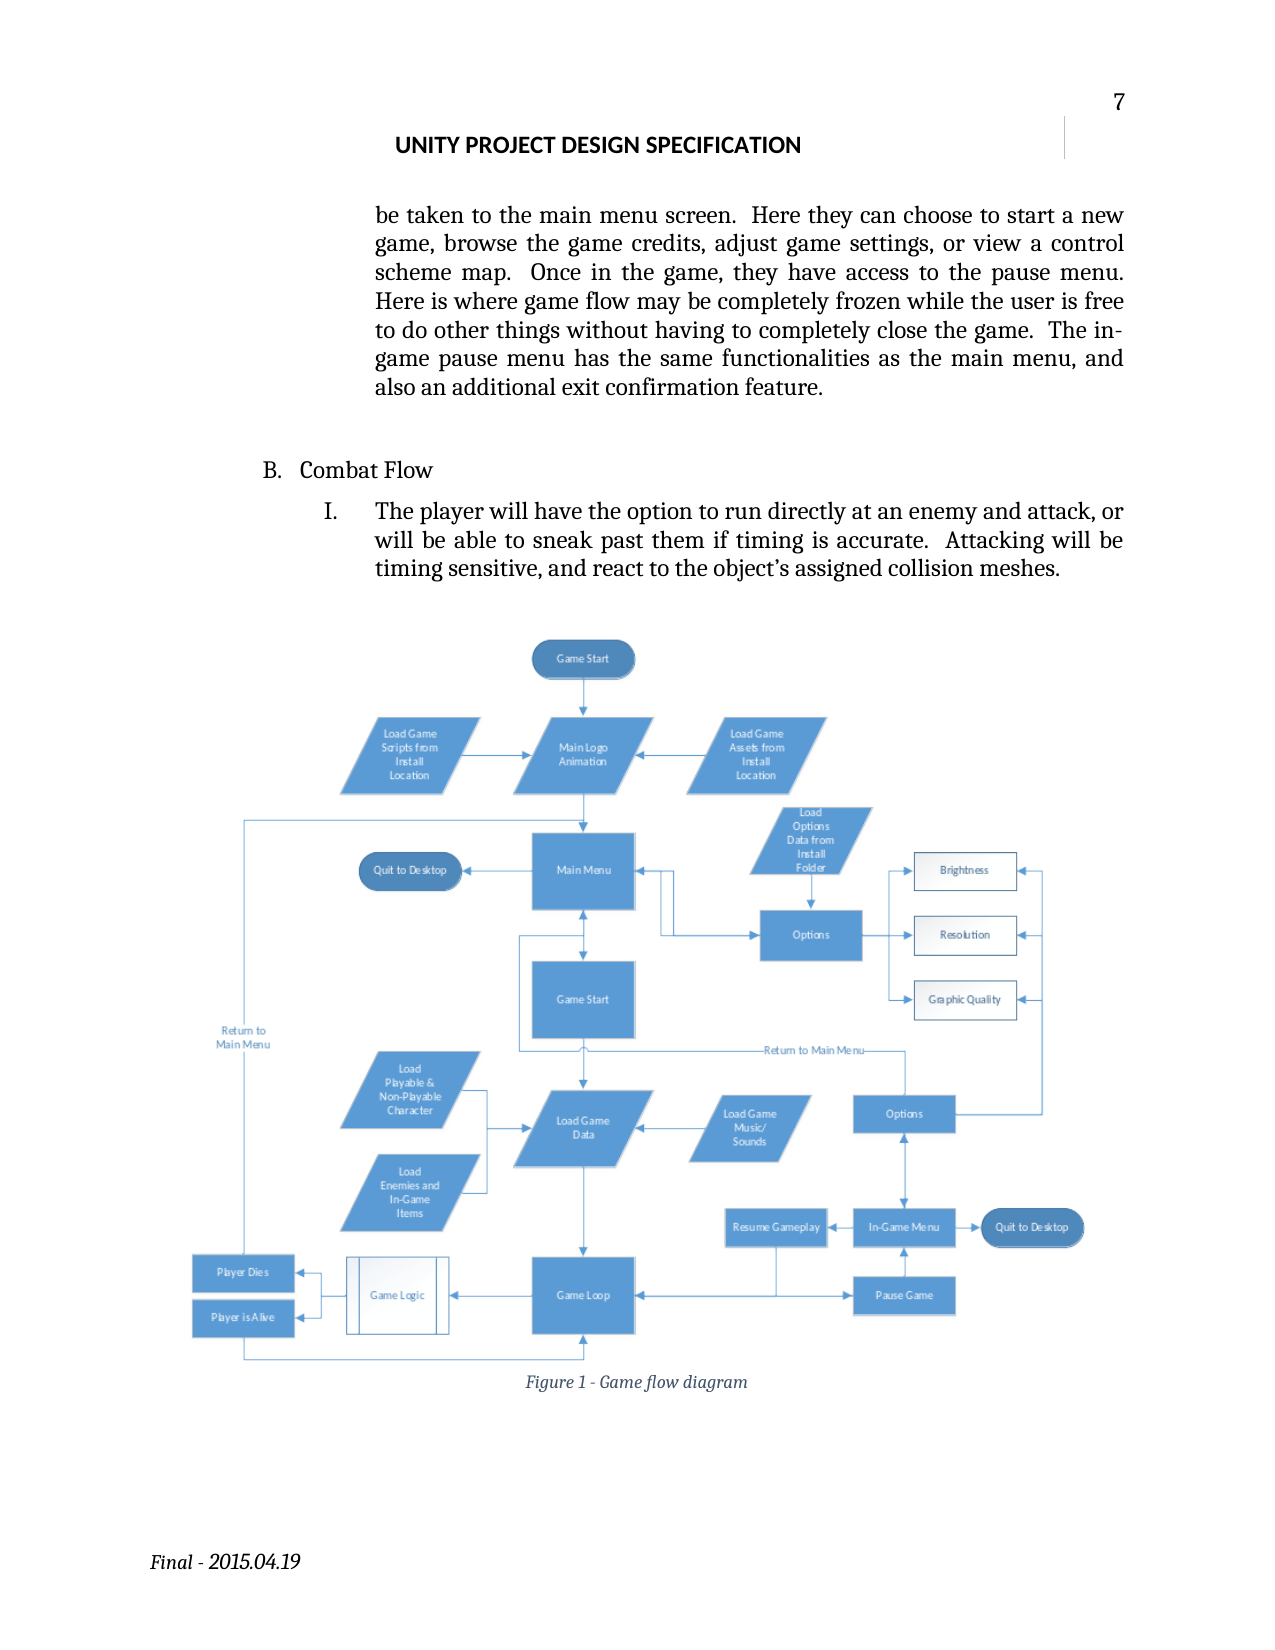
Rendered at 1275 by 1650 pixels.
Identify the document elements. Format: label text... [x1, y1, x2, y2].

list Combat Flow [262, 456, 1125, 484]
text Figure 1 - Game flow diagram [150, 1371, 1125, 1393]
list The player will have the option to run directly at an enemy and attack, or will be able to sneak past them if timing is accurate. Attacking will be timing sensitive, and react to the object’s assigned collision meshes. [337, 497, 1125, 583]
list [337, 201, 1125, 402]
